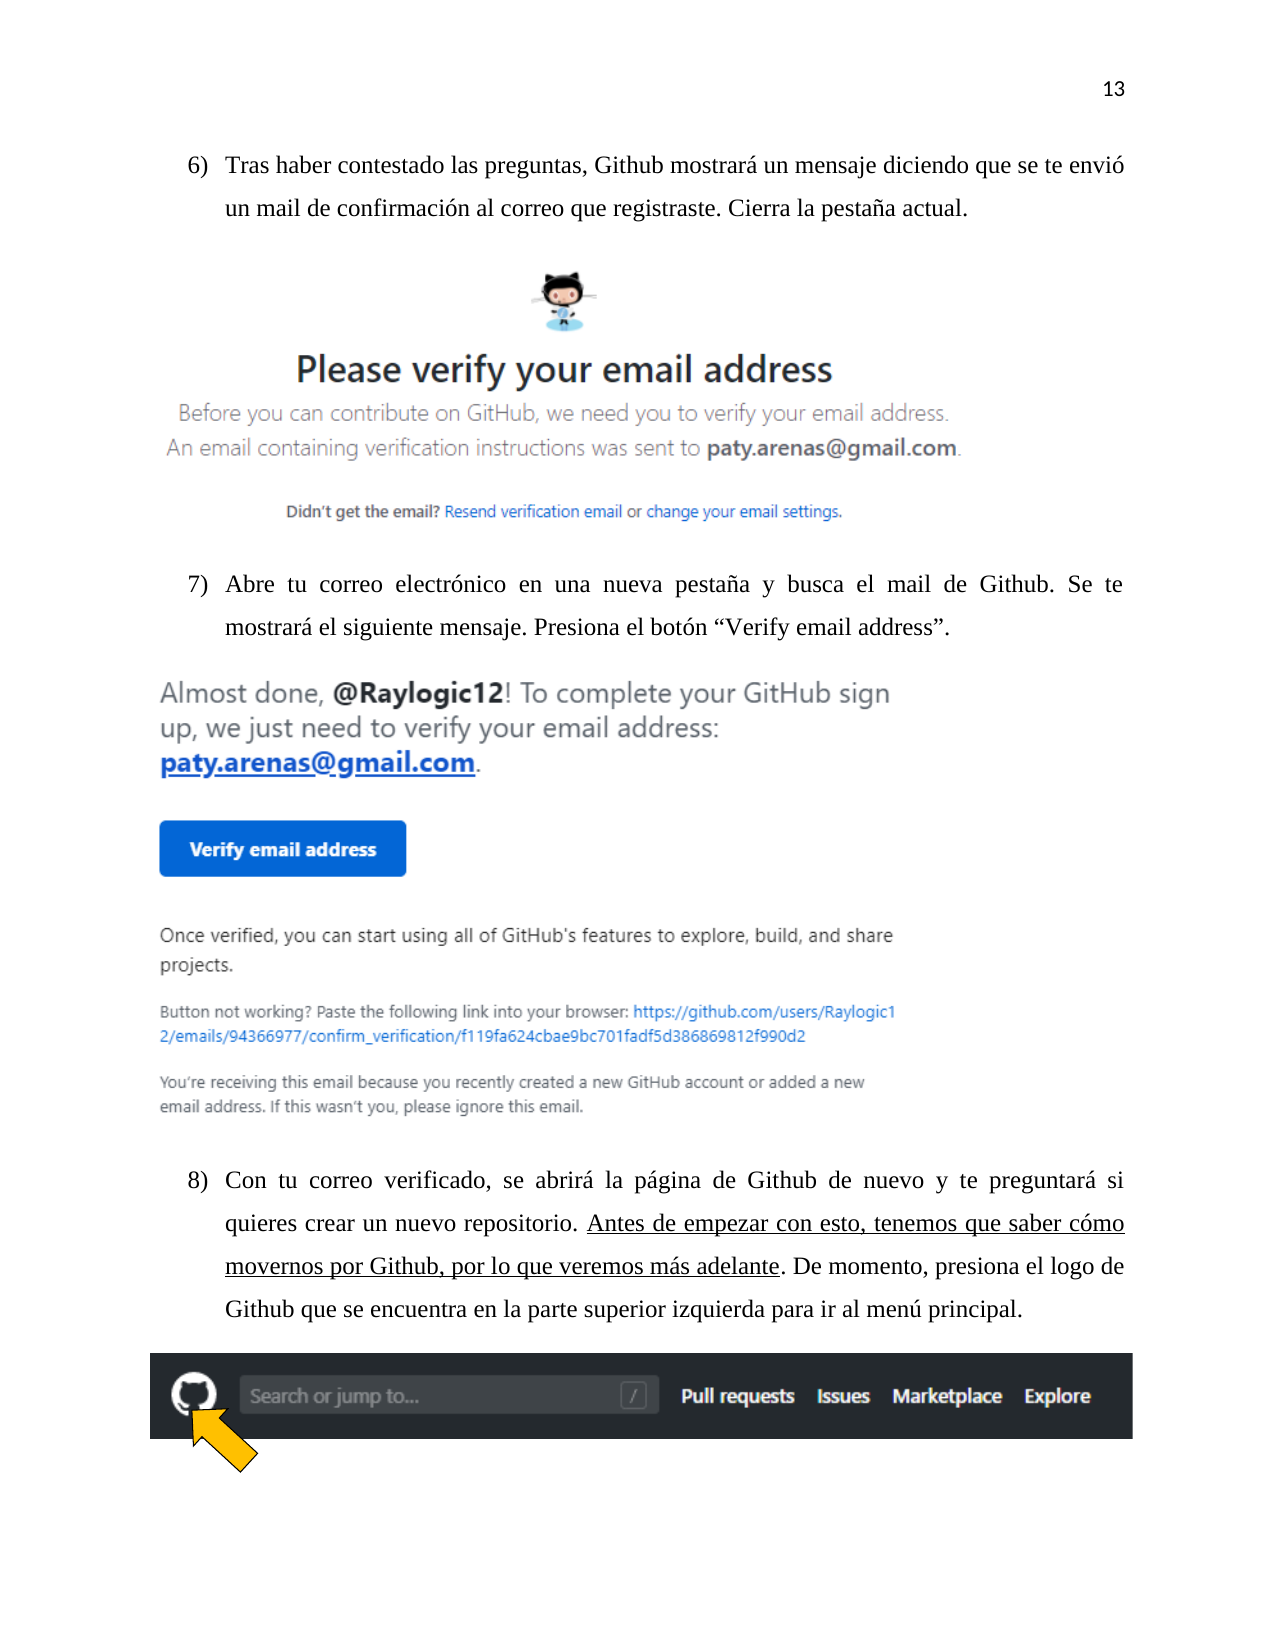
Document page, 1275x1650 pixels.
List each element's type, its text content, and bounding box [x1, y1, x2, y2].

list Con tu correo verificado, se abrirá la página de Github de nuevo y te preguntará si quieres crear un nuevo repositorio. Antes de empezar con esto, tenemos que saber cómo movernos por Github, por lo que veremos más adelante. De momento, presiona el logo de Github que se encuentra en la parte superior izquierda para ir al menú principal. [187, 1165, 1125, 1323]
list Abre tu correo electrónico en una nueva pestaña y busca el mail de Github. Se te mostrará el siguiente mensaje. Presiona el botón “Verify email address”. [187, 569, 1125, 641]
picture [150, 671, 977, 1128]
picture [150, 252, 977, 538]
list Tras haber contestado las preguntas, Github mostrará un mensaje diciendo que se te envió un mail de confirmación al correo que registraste. Cierra la pestaña actual. [187, 150, 1125, 222]
picture [150, 1353, 1133, 1439]
